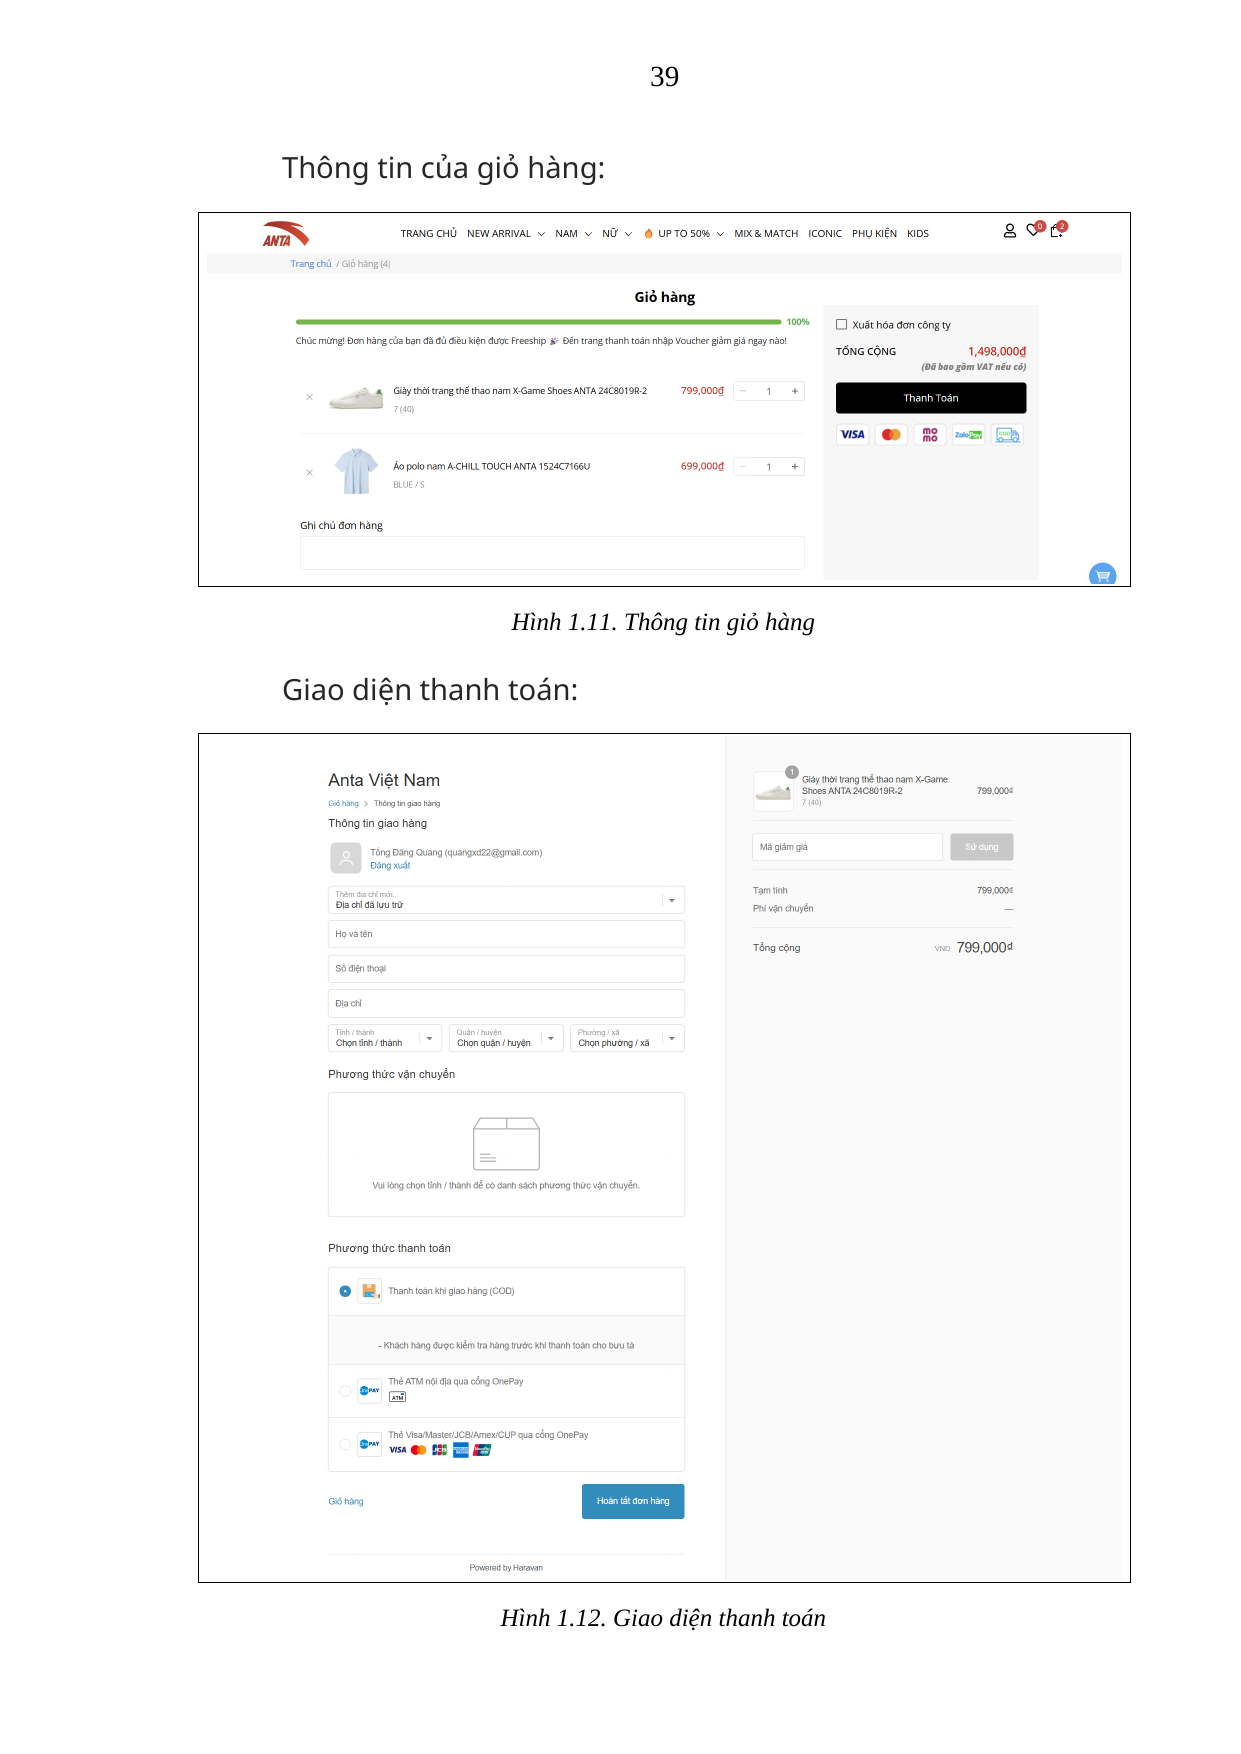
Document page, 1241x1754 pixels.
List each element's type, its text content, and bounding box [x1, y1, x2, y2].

picture [207, 215, 1122, 584]
picture [207, 736, 1122, 1581]
text Hình 1.11. Thông tin giỏ hàng [207, 607, 1122, 636]
text Thông tin của giỏ hàng: [207, 148, 1122, 187]
text Hình 1.12. Giao diện thanh toán [207, 1603, 1122, 1632]
text Giao diện thanh toán: [207, 669, 1122, 709]
